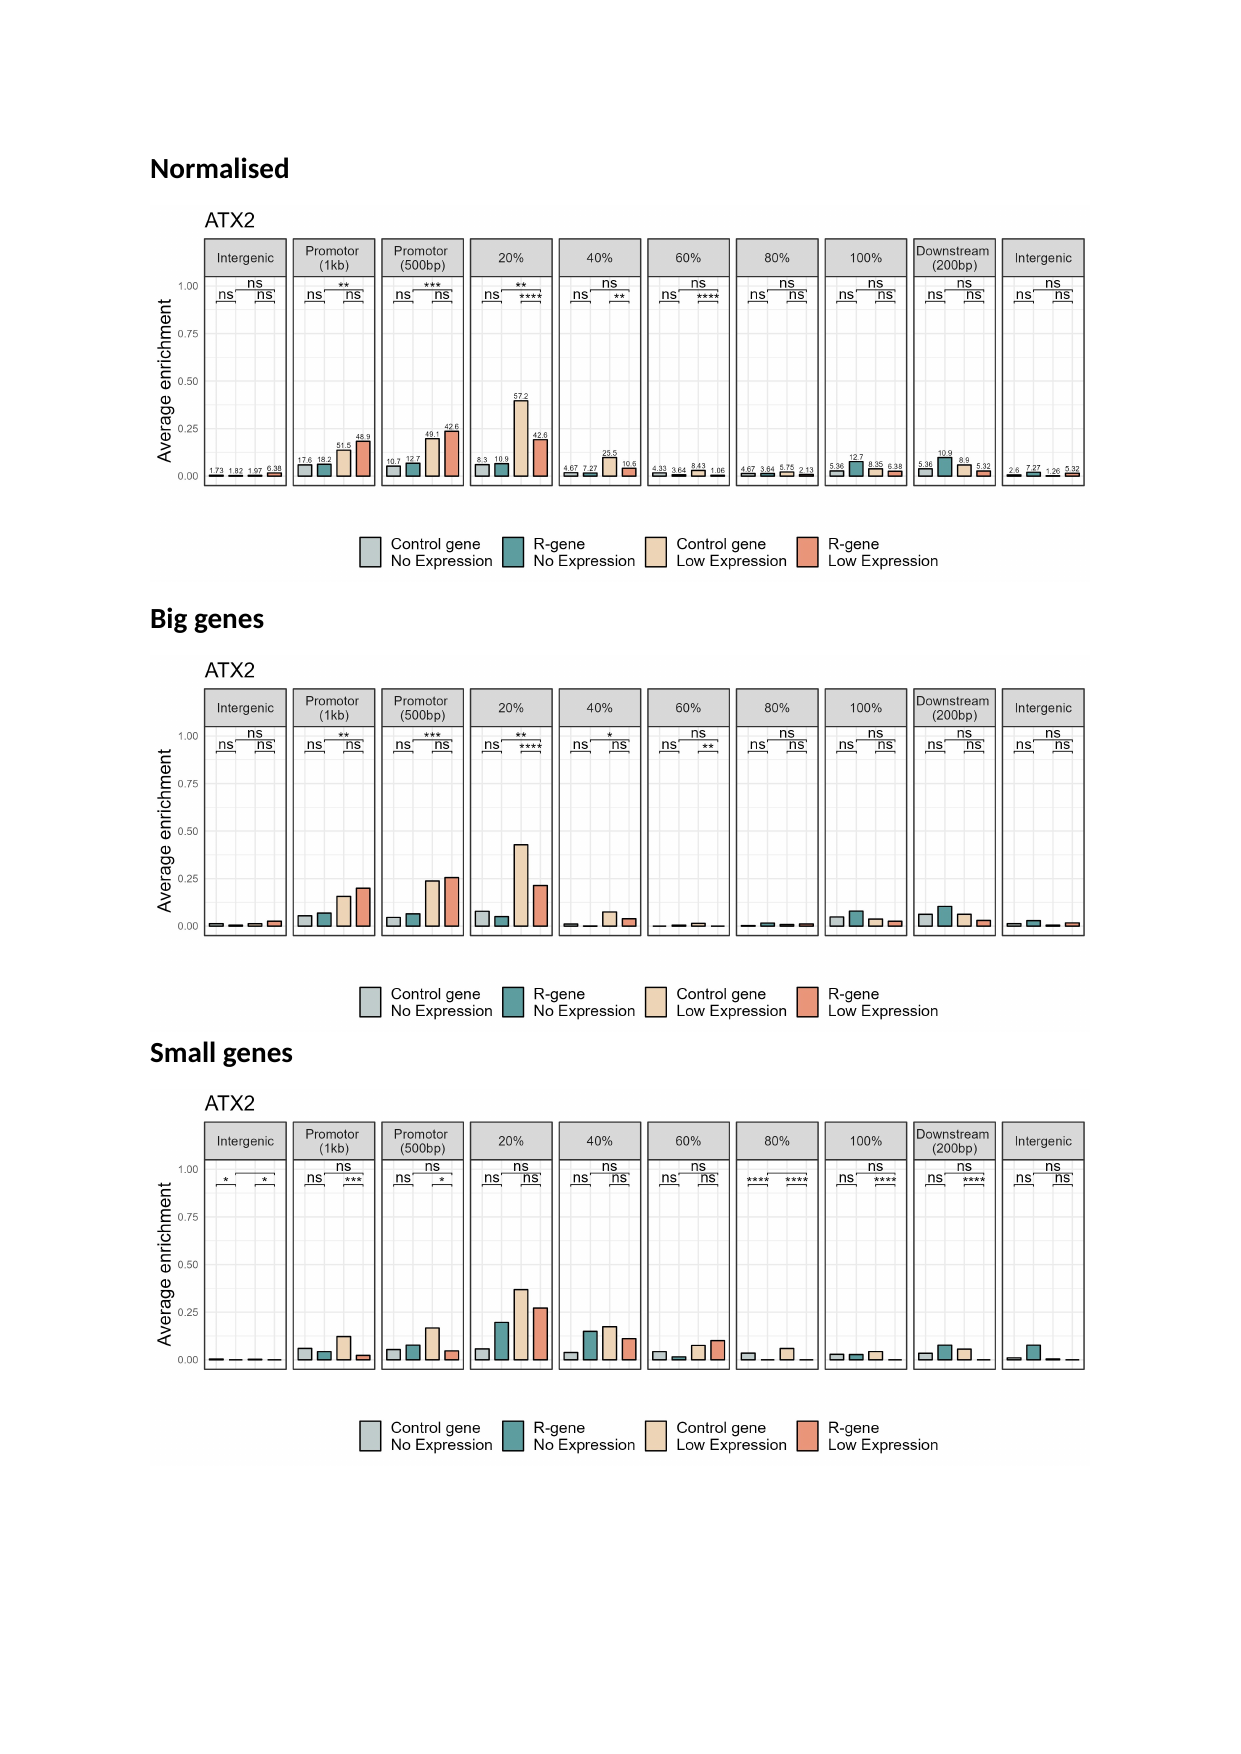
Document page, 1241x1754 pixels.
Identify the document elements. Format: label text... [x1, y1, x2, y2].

picture [150, 205, 1091, 582]
text Normalised [150, 150, 1090, 186]
text Big genes [150, 600, 1090, 636]
picture [150, 655, 1091, 1032]
picture [150, 1089, 1091, 1466]
text Small genes [150, 1032, 1090, 1069]
